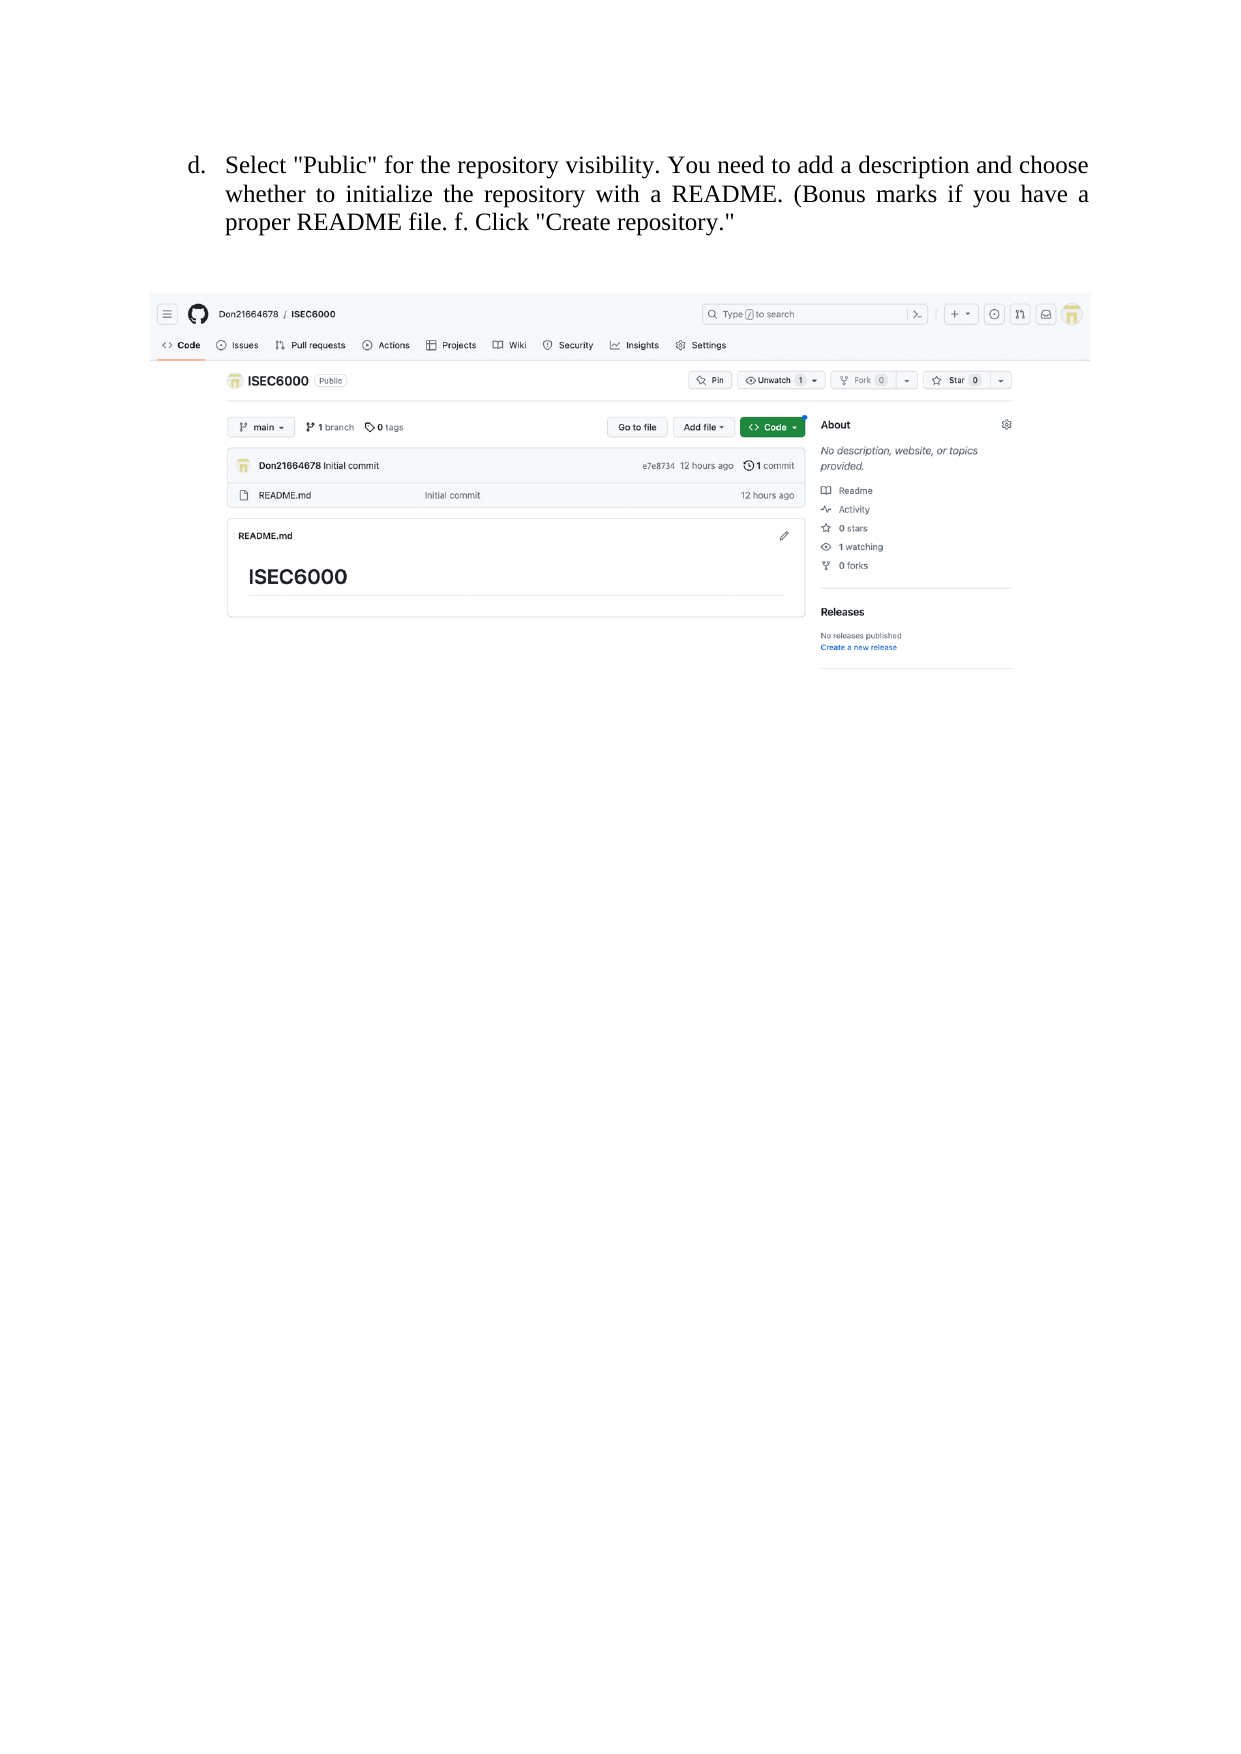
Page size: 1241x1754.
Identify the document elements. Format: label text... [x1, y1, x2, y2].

list Select "Public" for the repository visibility. You need to add a description and choose whether to initialize the repository with a README. (Bonus marks if you have a proper README file. f. Click "Create repository." [187, 150, 1090, 236]
picture [150, 293, 1091, 669]
